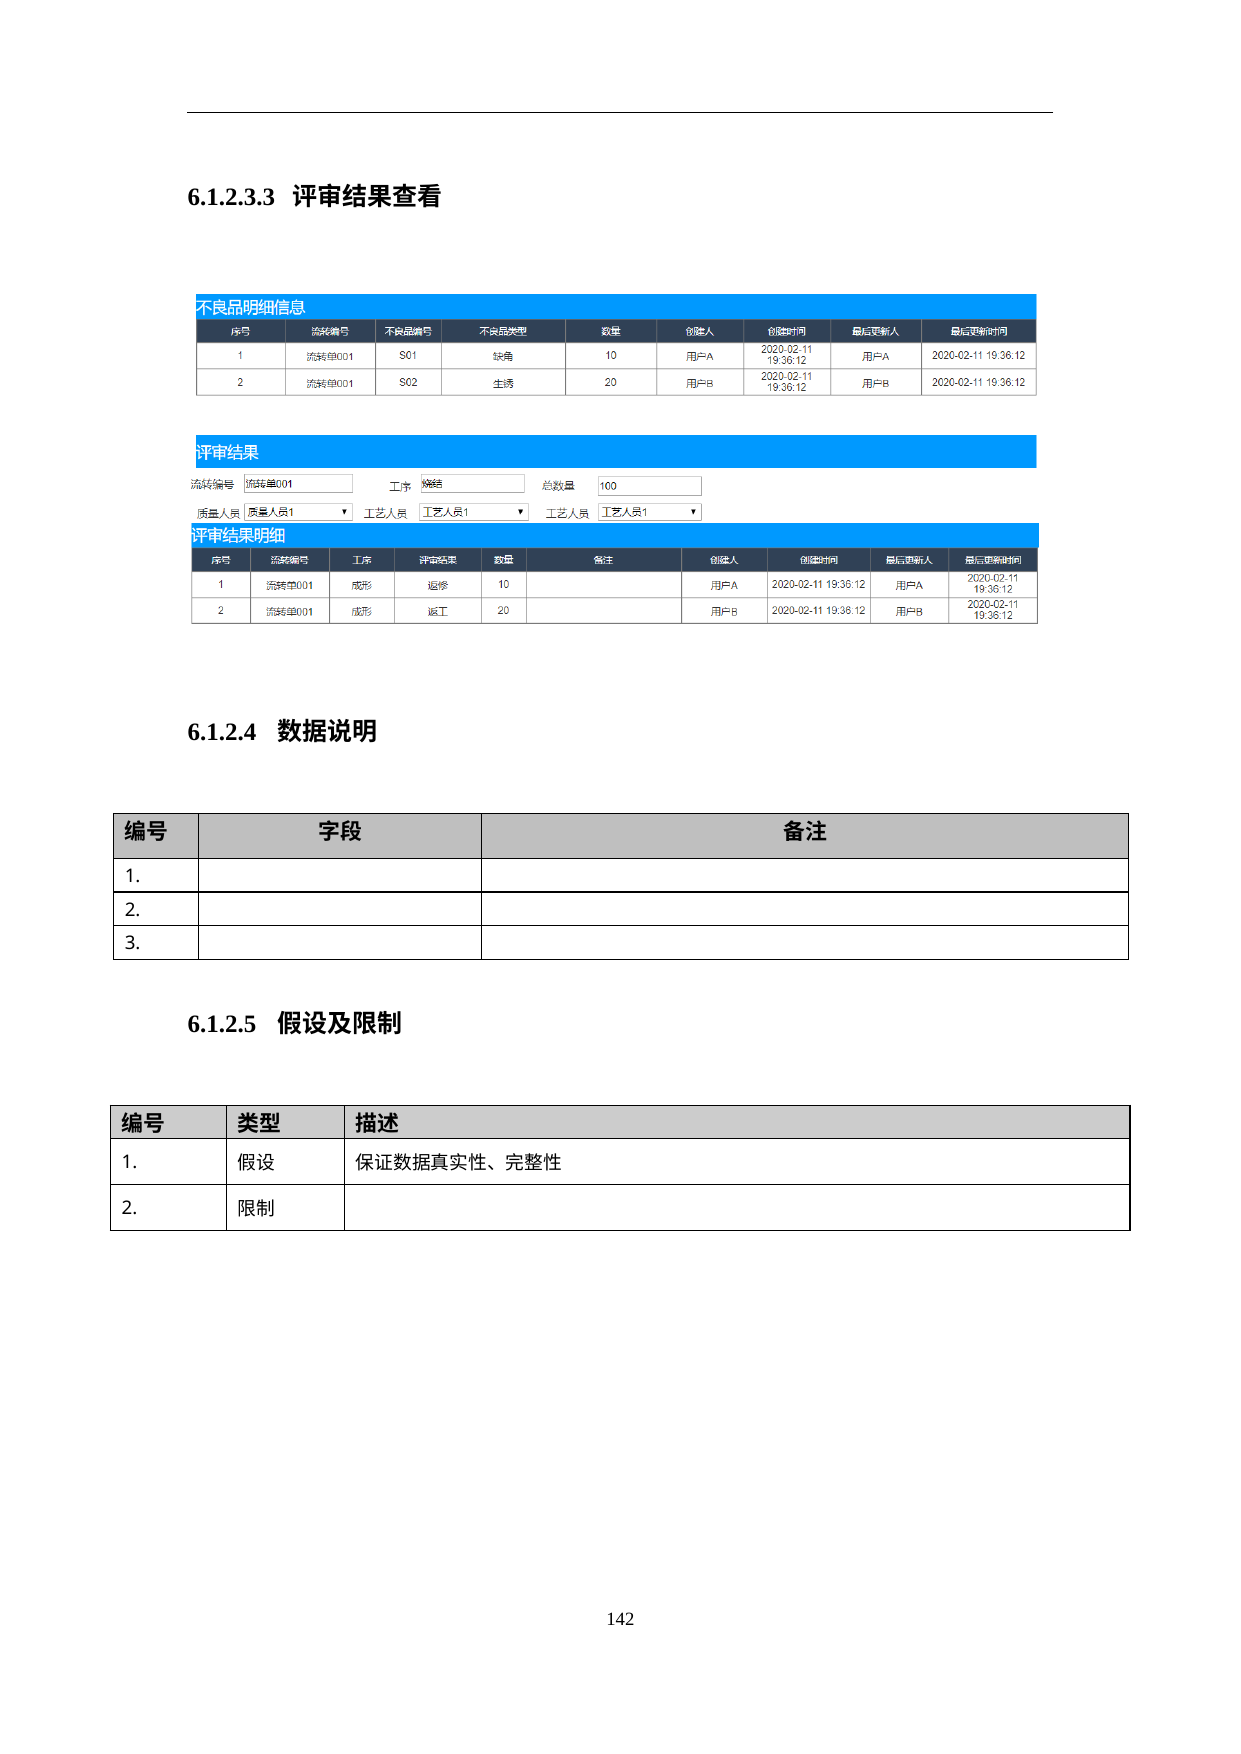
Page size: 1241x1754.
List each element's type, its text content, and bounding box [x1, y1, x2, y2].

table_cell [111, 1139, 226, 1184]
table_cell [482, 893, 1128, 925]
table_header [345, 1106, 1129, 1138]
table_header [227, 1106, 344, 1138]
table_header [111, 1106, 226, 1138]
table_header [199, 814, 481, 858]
picture [187, 277, 1053, 642]
subtitle 评审结果查看 [187, 162, 1053, 227]
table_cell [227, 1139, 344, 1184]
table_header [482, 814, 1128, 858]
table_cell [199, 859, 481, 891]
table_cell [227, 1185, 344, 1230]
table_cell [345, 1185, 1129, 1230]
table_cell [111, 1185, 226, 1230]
subtitle 假设及限制 [187, 989, 1053, 1054]
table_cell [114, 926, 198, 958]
subtitle 数据说明 [187, 697, 1053, 762]
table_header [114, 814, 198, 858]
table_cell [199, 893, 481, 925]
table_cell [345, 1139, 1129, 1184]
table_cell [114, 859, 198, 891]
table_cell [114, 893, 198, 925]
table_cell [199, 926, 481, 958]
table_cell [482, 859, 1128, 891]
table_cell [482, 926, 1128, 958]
